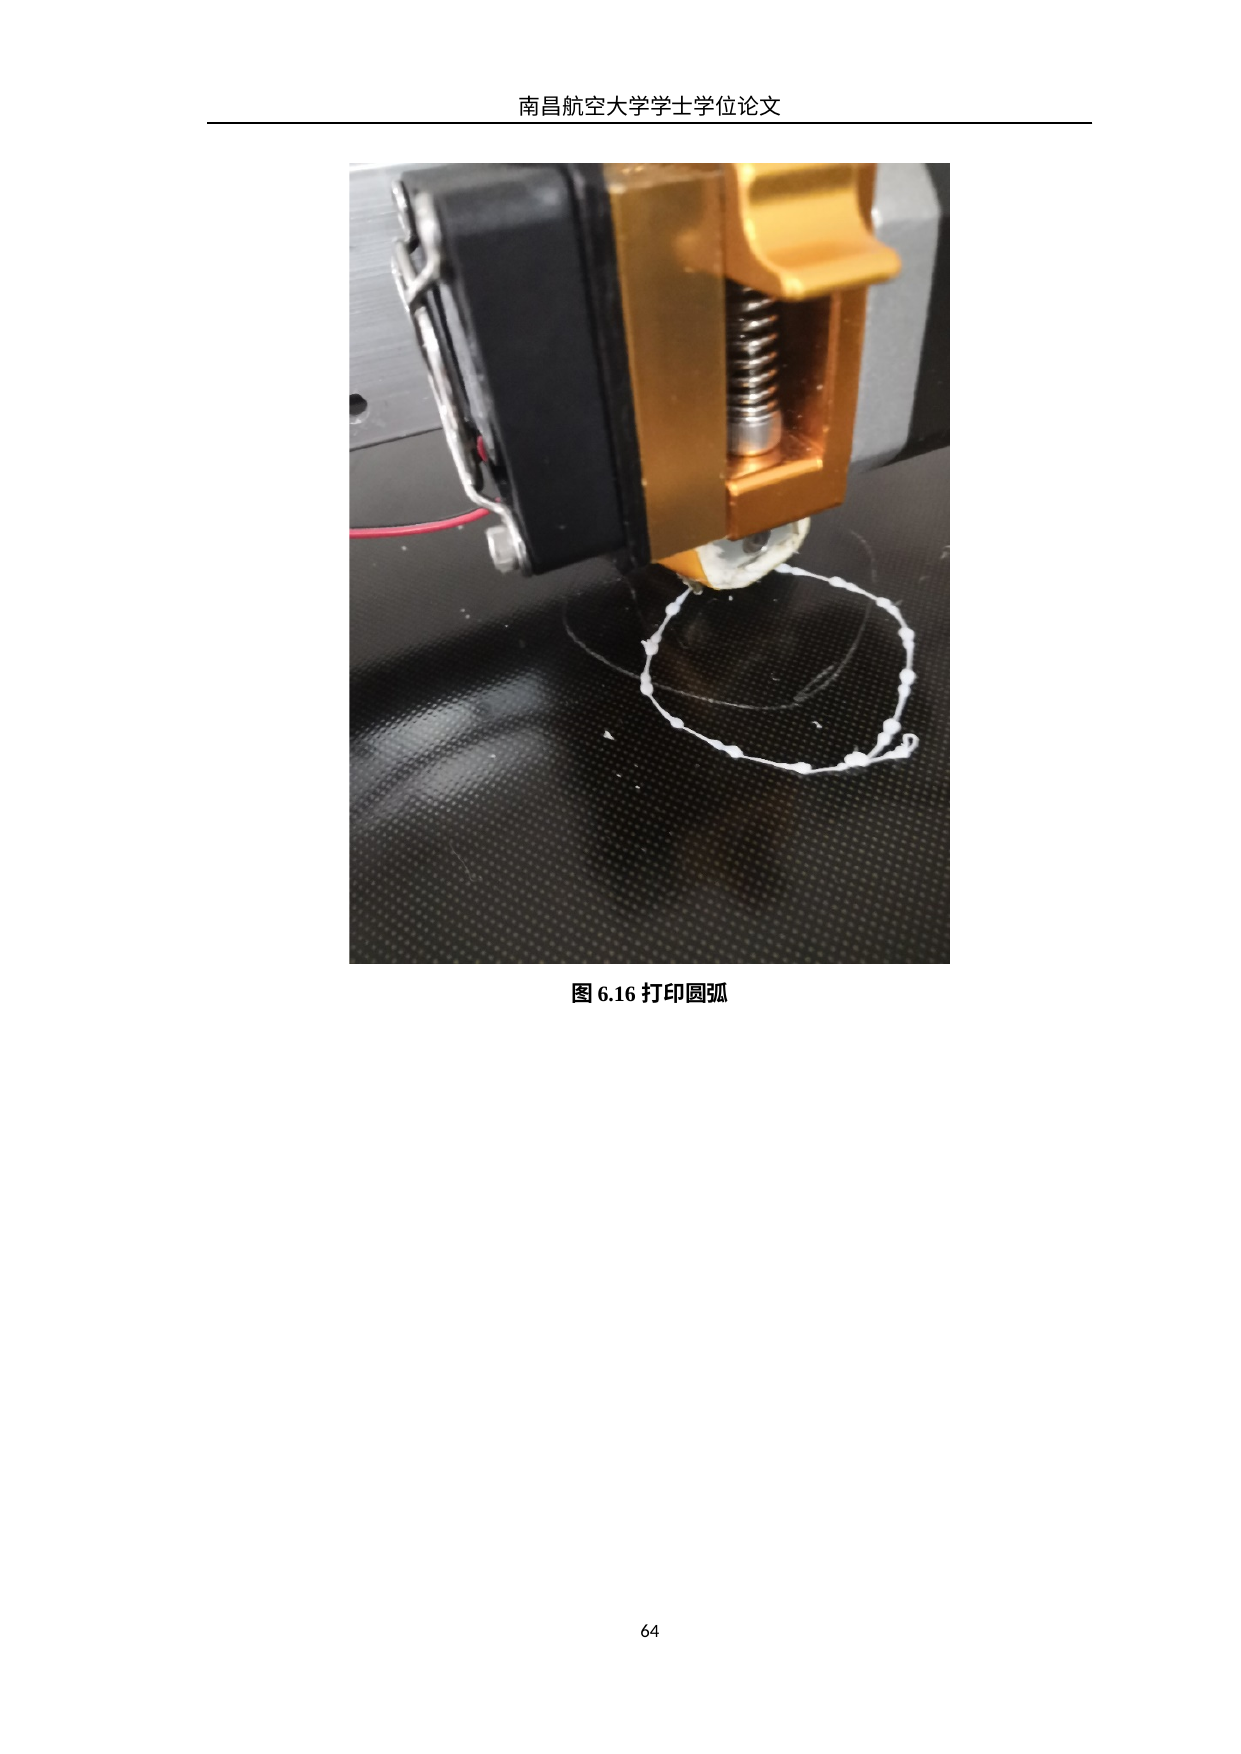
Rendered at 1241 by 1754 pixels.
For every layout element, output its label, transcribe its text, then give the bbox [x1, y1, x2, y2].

picture [349, 163, 950, 964]
text 图6.16 打印圆弧 [207, 976, 1092, 1008]
